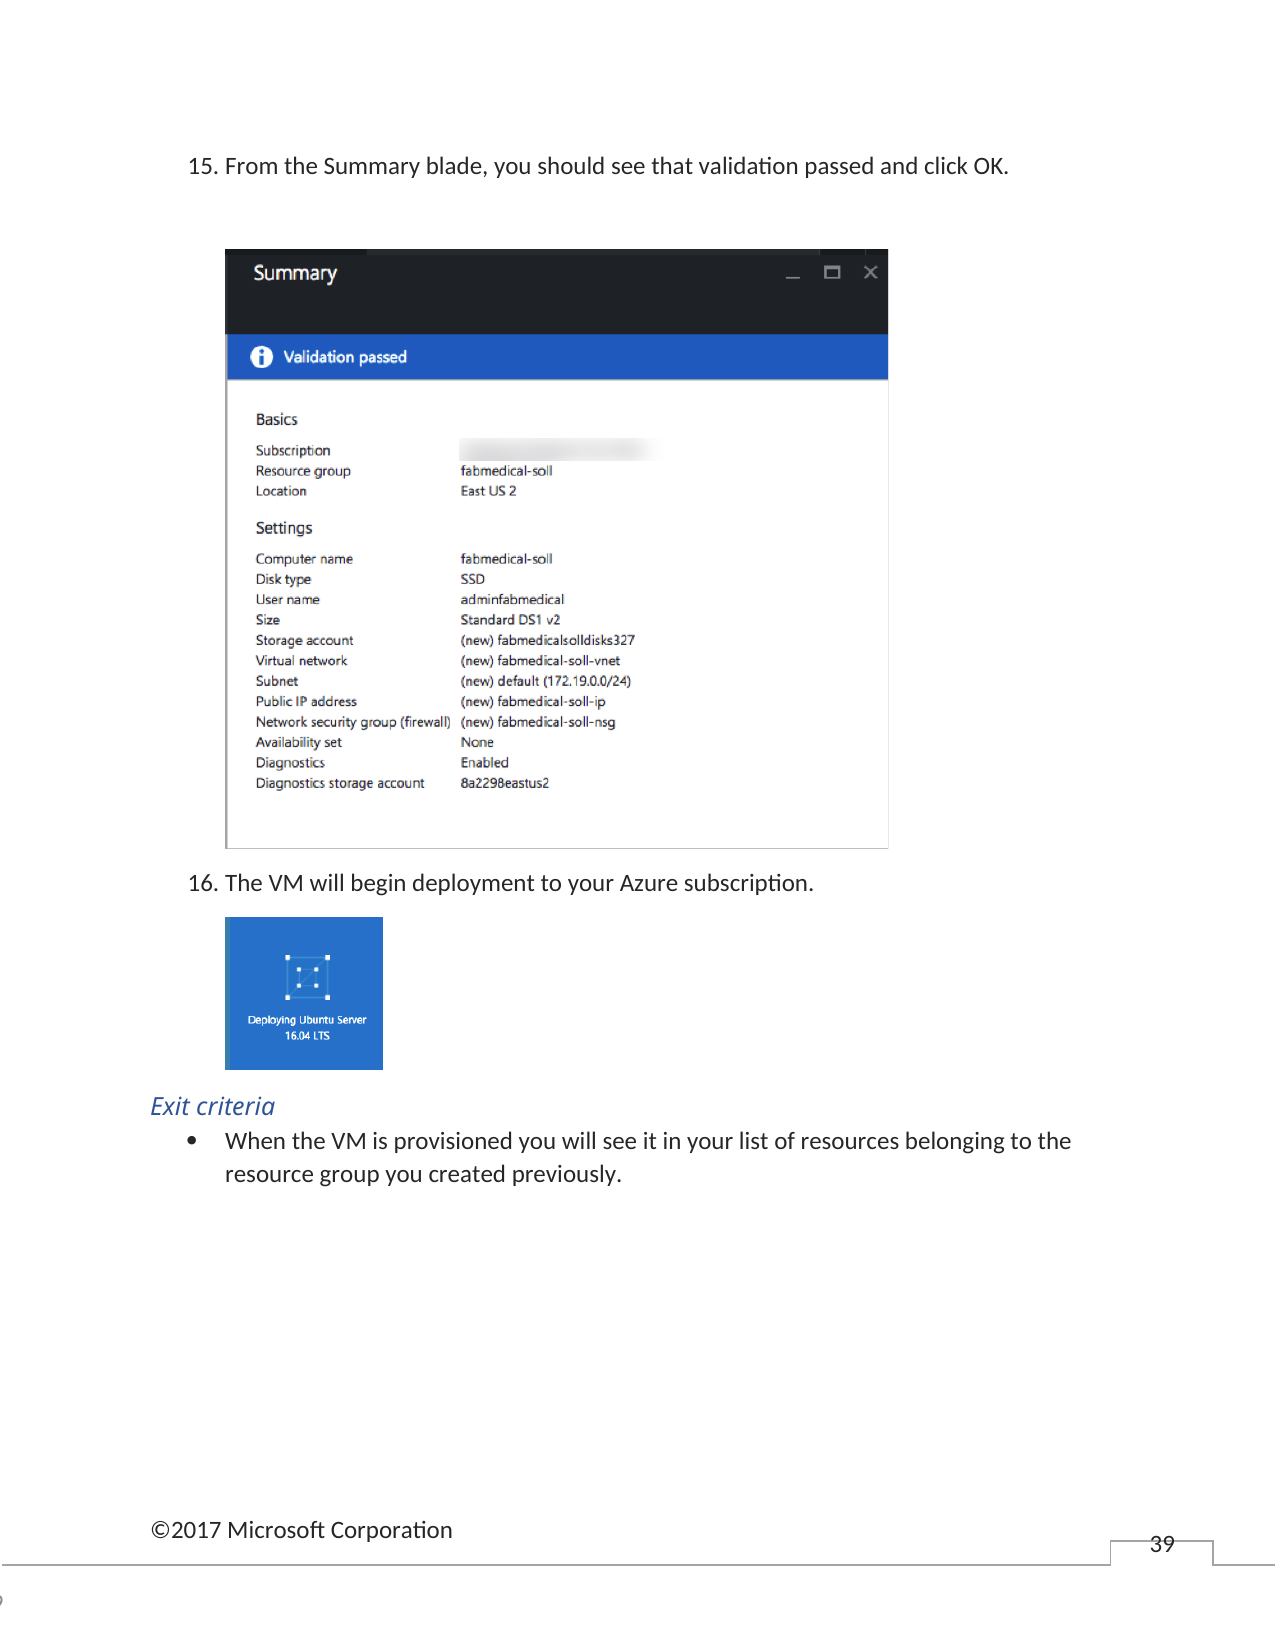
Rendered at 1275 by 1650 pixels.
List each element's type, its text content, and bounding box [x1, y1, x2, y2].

picture [225, 917, 383, 1070]
subtitle Exit criteria [150, 1088, 1125, 1122]
list The VM will begin deployment to your Azure subscription. [187, 867, 1125, 898]
picture [225, 249, 889, 849]
list When the VM is provisioned you will see it in your list of resources belonging to the resource group you created previously. [187, 1125, 1125, 1189]
list From the Summary blade, you should see that validation passed and click OK. [187, 150, 1125, 181]
